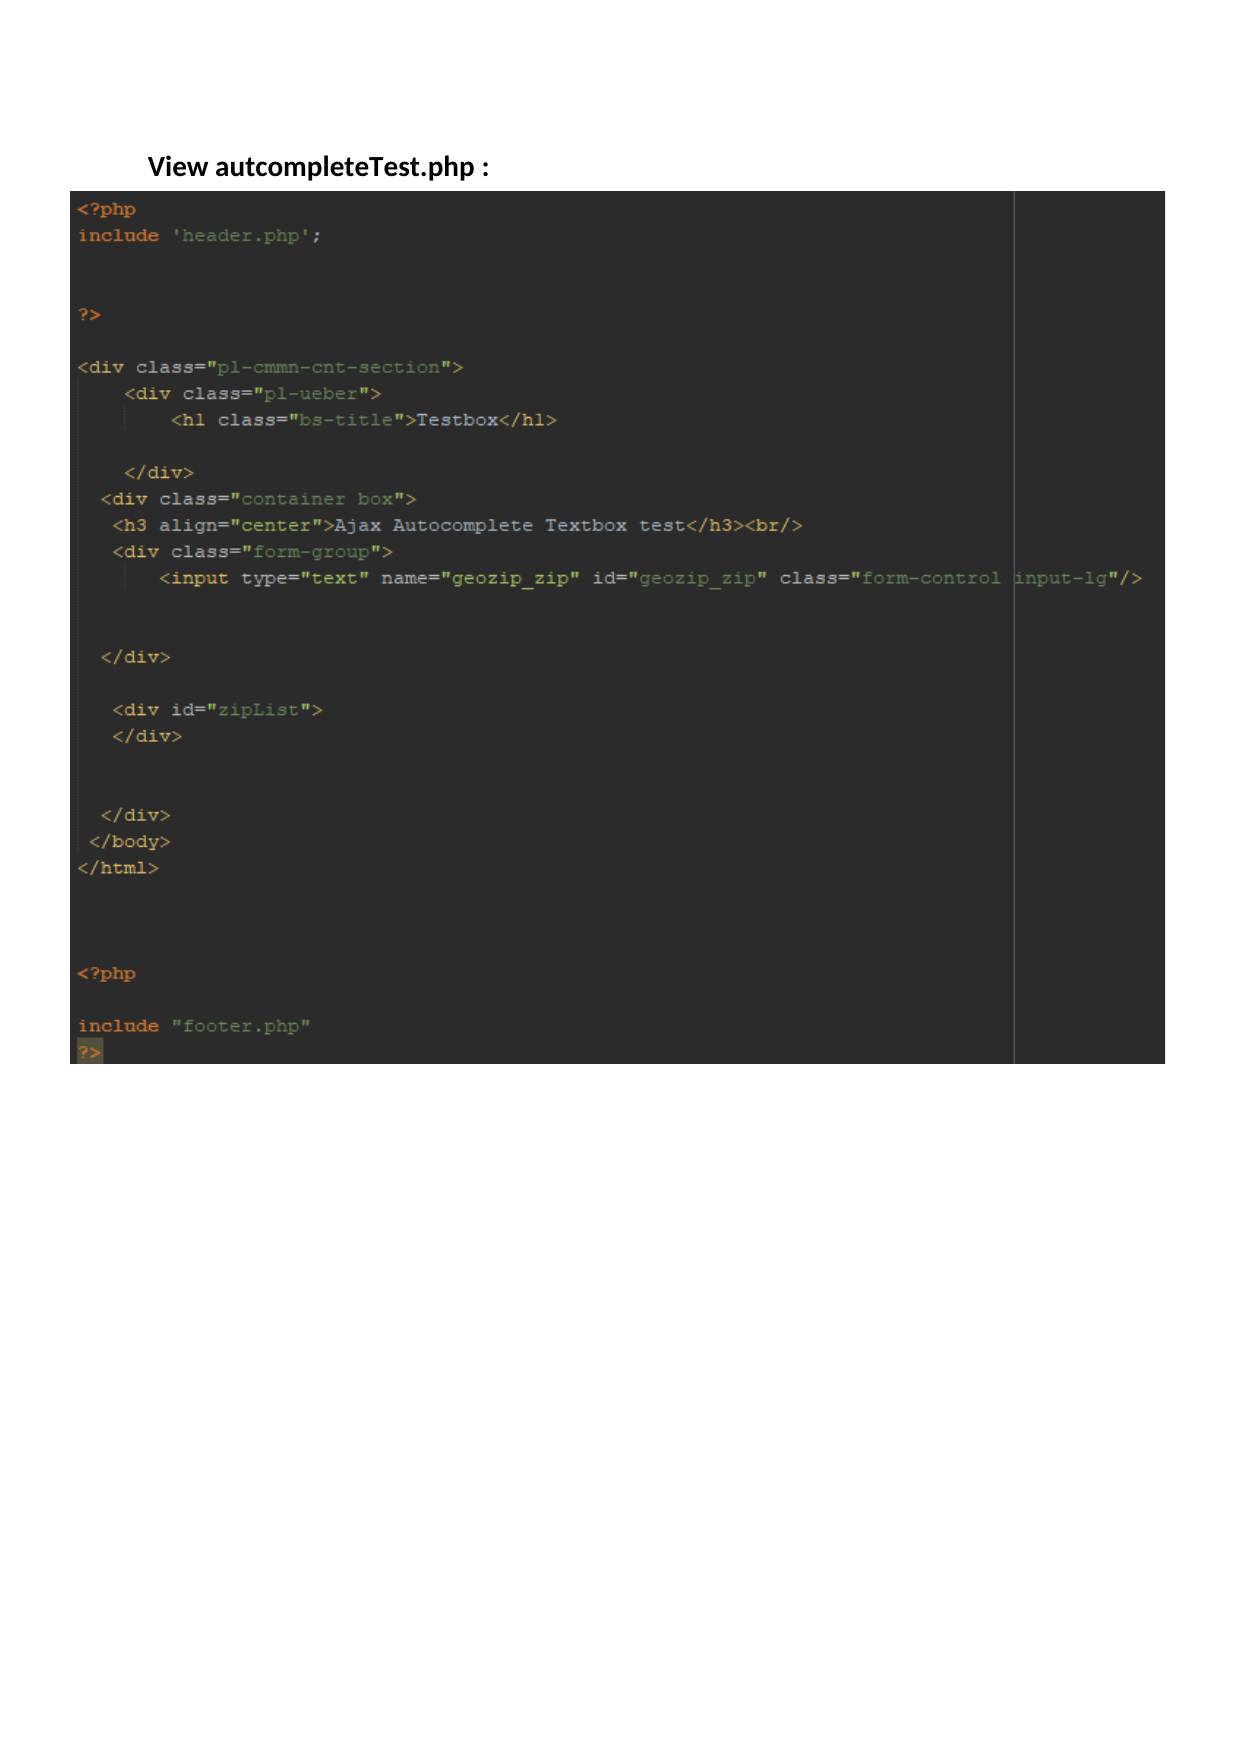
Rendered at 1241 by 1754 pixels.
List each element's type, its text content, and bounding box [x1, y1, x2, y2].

picture [70, 191, 1166, 1064]
text View autcompleteTest.php : [148, 148, 1093, 183]
